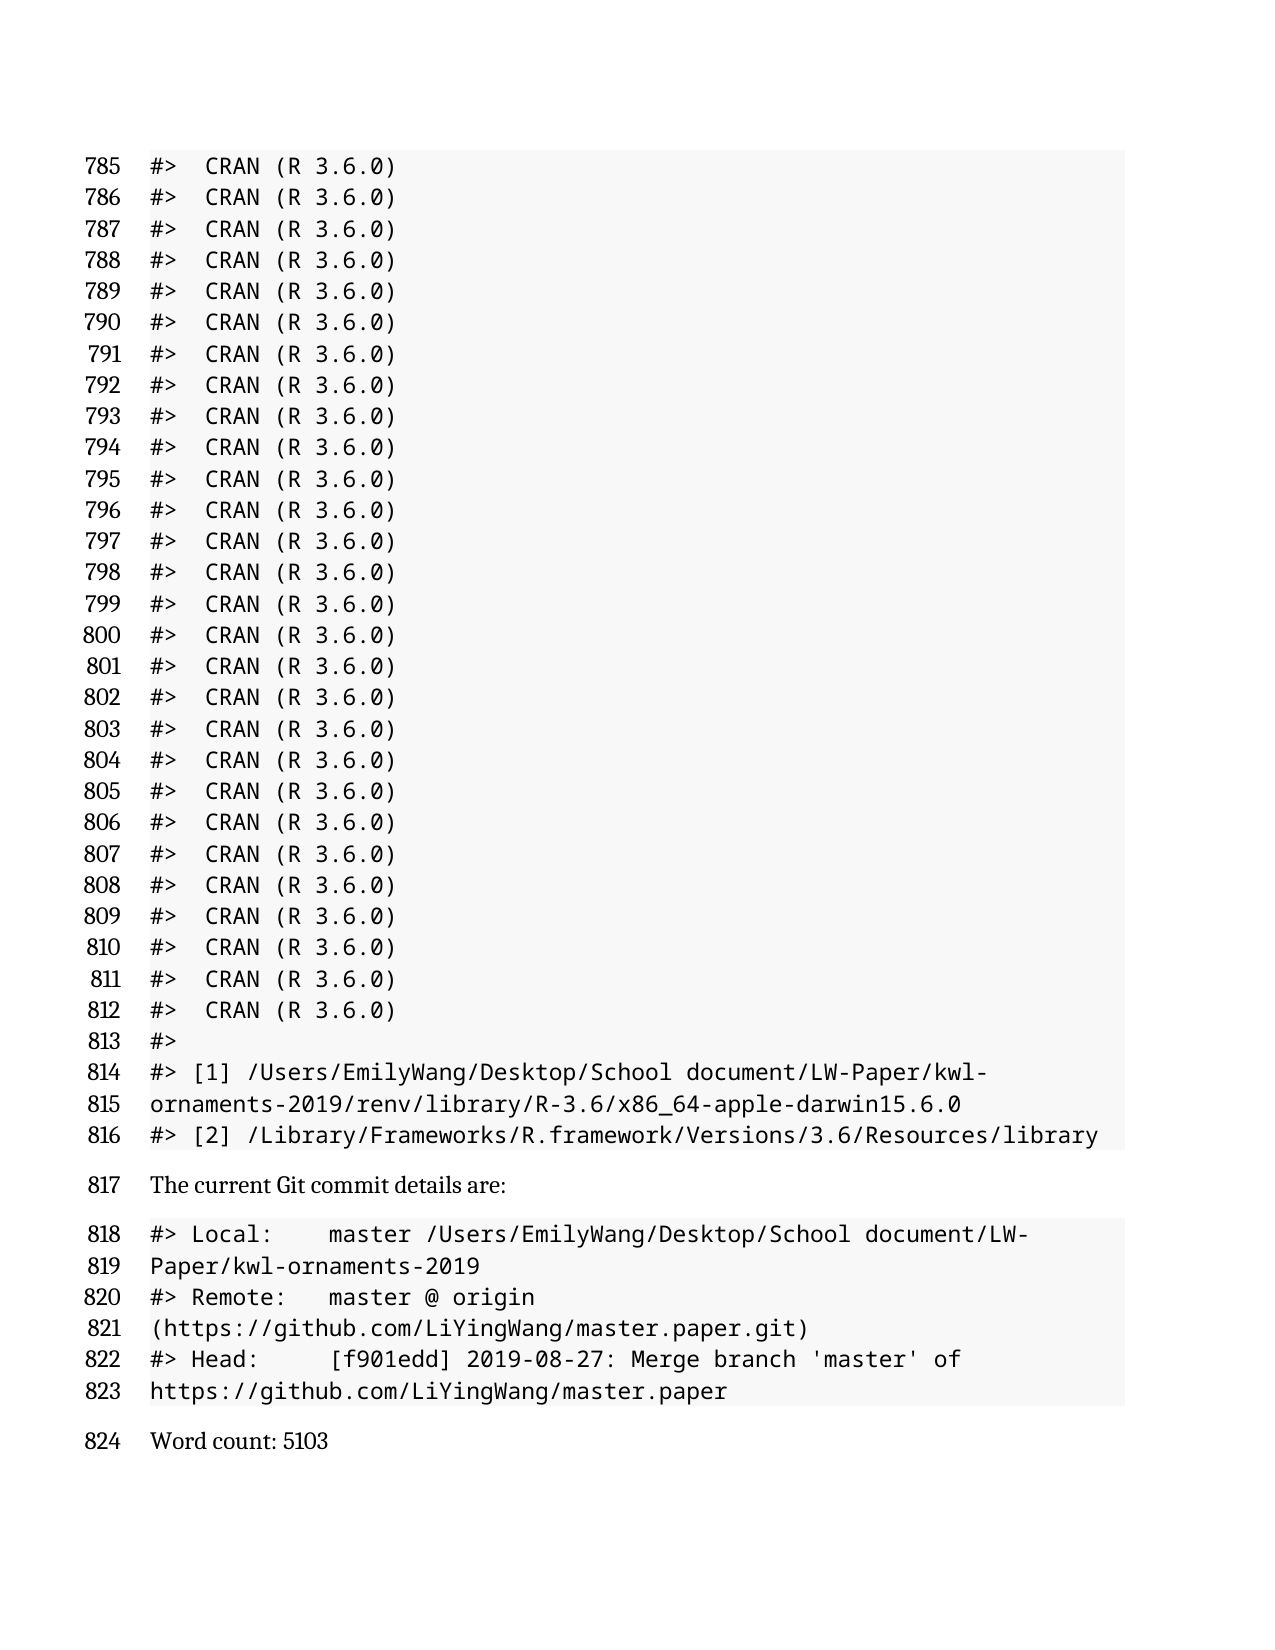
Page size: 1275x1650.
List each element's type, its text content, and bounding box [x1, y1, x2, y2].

text #> Local: master /Users/EmilyWang/Desktop/School document/LW-Paper/kwl-ornaments-2019 #> Remote: master @ origin (https://github.com/LiYingWang/master.paper.git) #> Head: [f901edd] 2019-08-27: Merge branch 'master' of https://github.com/LiYingWang/master.paper [150, 1218, 1125, 1406]
text Word count: 5103 [150, 1427, 1125, 1455]
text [150, 150, 1125, 1150]
text The current Git commit details are: [150, 1171, 1125, 1199]
